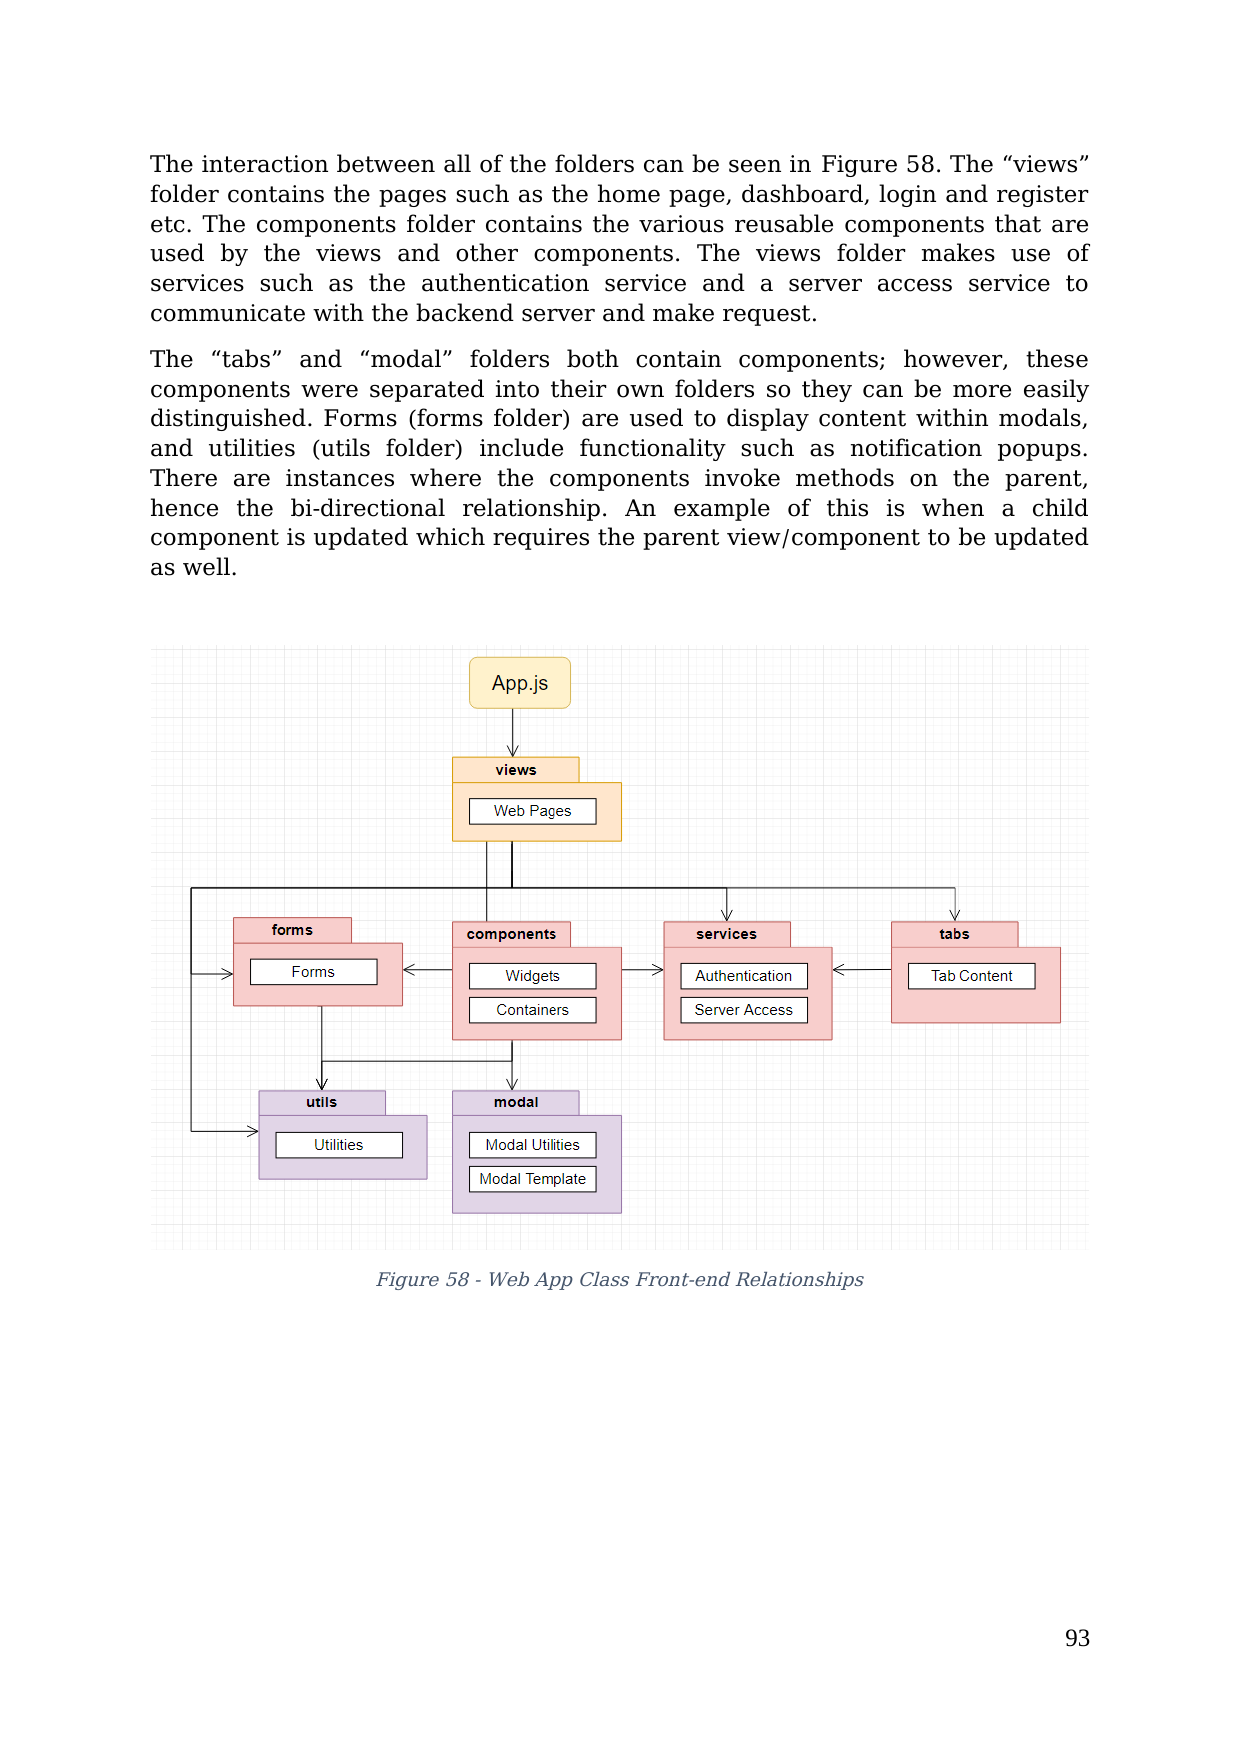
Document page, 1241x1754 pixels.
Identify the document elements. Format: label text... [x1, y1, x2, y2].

text The “tabs” and “modal” folders both contain components; however, these components were separated into their own folders so they can be more easily distinguished. Forms (forms folder) are used to display content within modals, and utilities (utils folder) include functionality such as notification popups. There are instances where the components invoke methods on the parent, hence the bi-directional relationship. An example of this is when a child component is updated which requires the parent view/component to be updated as well. [150, 345, 1090, 580]
picture [151, 645, 1090, 1250]
text The interaction between all of the folders can be seen in Figure 58. The “views” folder contains the pages such as the home page, dashboard, login and register etc. The components folder contains the various reusable components that are used by the views and other components. The views folder makes use of services such as the authentication service and a server access service to communicate with the backend server and make request. [150, 150, 1090, 326]
